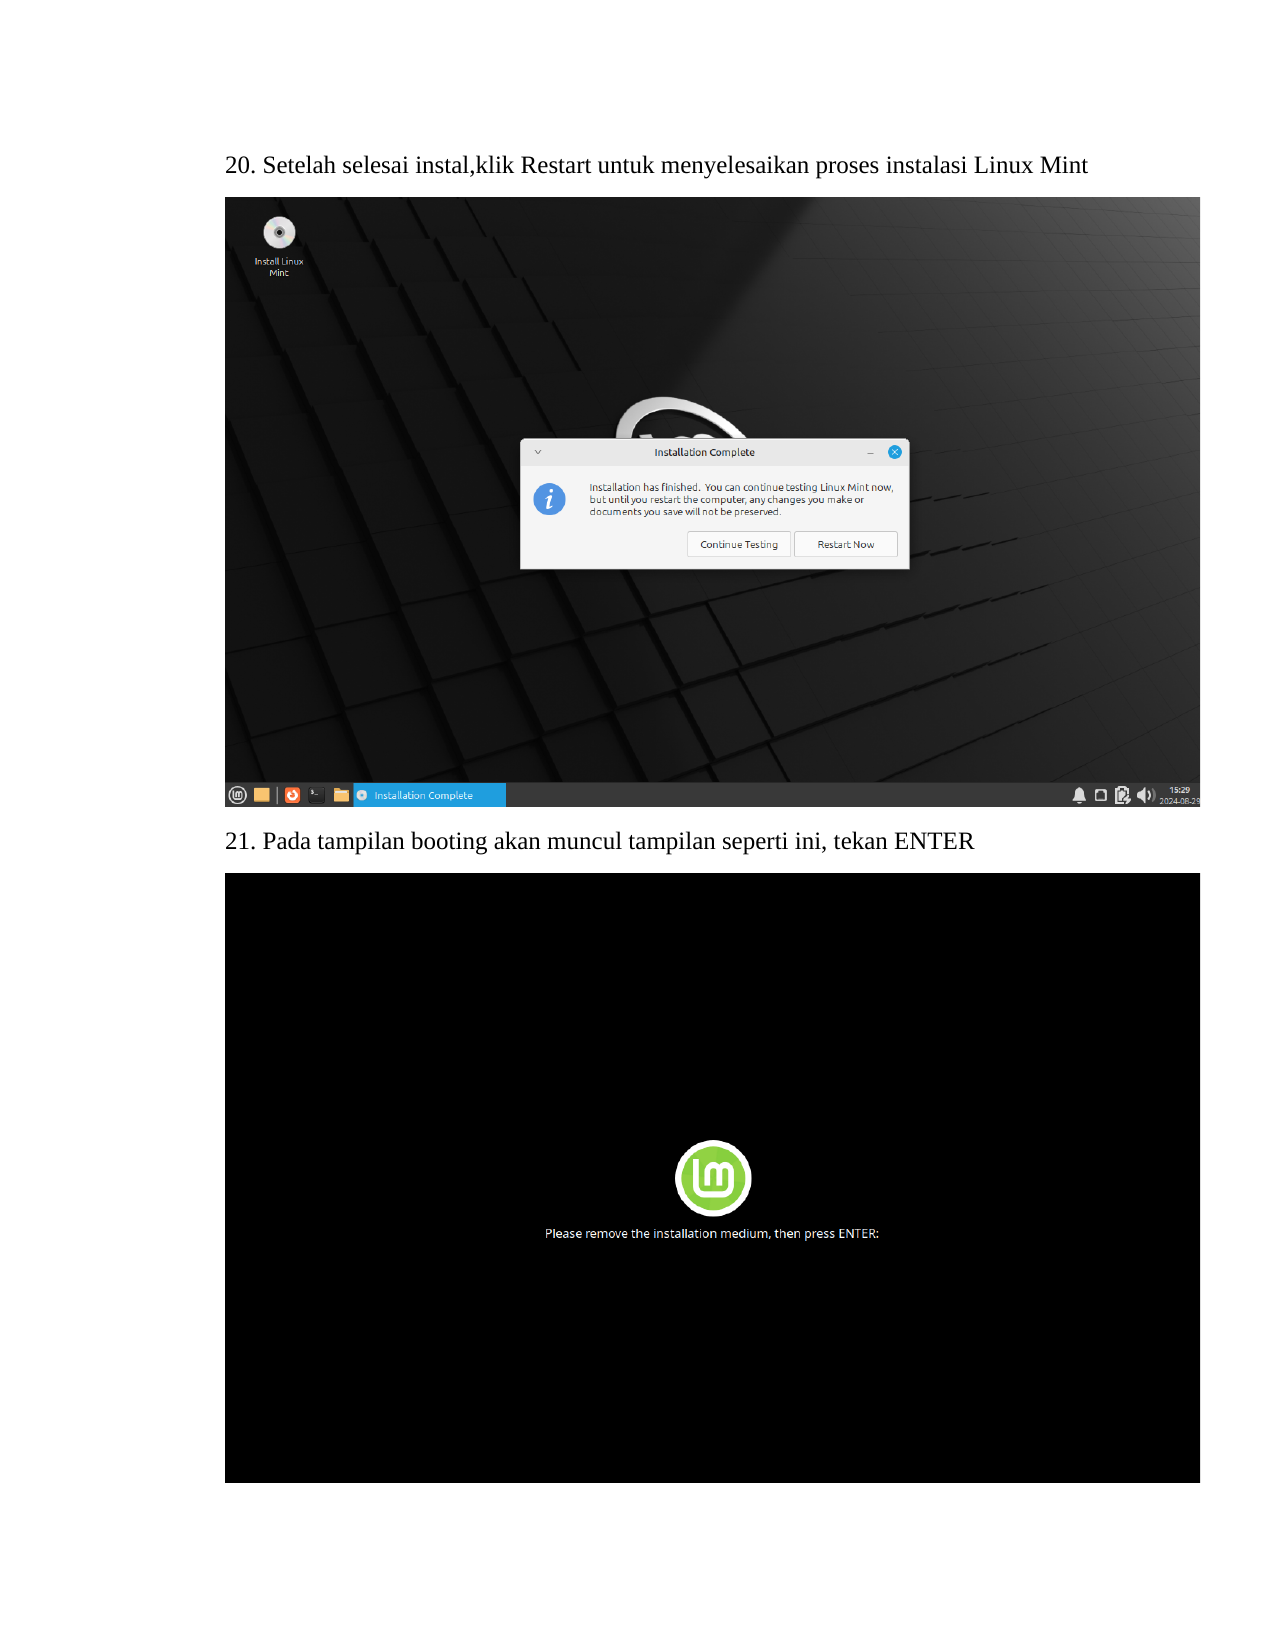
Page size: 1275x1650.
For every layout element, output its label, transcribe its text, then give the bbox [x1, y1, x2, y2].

text 21. Pada tampilan booting akan muncul tampilan seperti ini, tekan ENTER [150, 826, 1125, 855]
picture [225, 873, 1200, 1483]
picture [225, 197, 1200, 807]
text 20. Setelah selesai instal,klik Restart untuk menyelesaikan proses instalasi Linux Mint [150, 150, 1125, 179]
